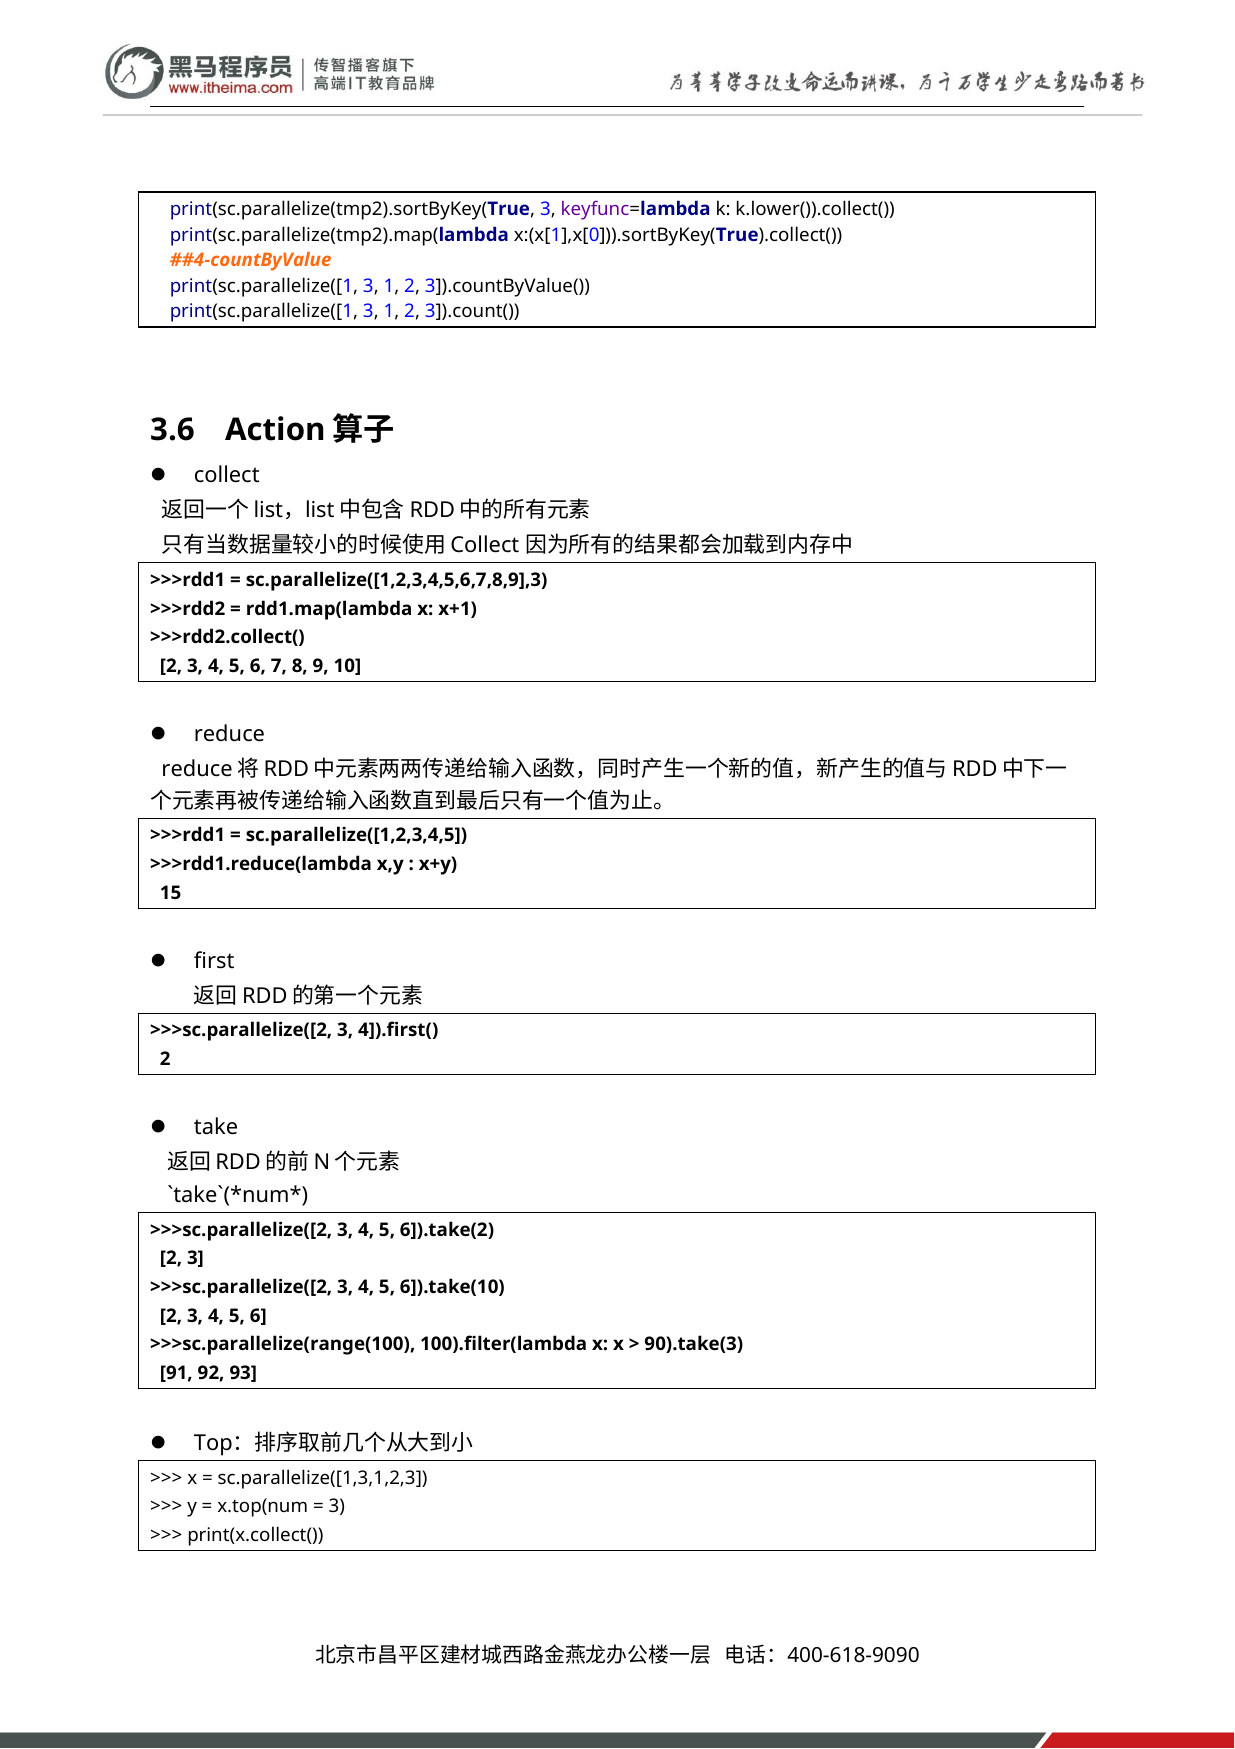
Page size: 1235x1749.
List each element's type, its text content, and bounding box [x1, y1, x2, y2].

table_header >>>rdd1 = sc.parallelize([1,2,3,4,5,6,7,8,9],3) >>>rdd2 = rdd1.map(lambda x: x+1) >>>rdd2.collect() [2, 3, 4, 5, 6, 7, 8, 9, 10] [139, 563, 1095, 681]
picture [0, 1673, 1235, 1748]
subtitle Action算子 [150, 404, 1084, 449]
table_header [139, 1461, 1095, 1550]
list reduce [150, 718, 1084, 748]
table_header >>>rdd1 = sc.parallelize([1,2,3,4,5]) >>>rdd1.reduce(lambda x,y : x+y) 15 [139, 819, 1095, 908]
table_header >>>sc.parallelize([2, 3, 4]).first() 2 [139, 1014, 1095, 1074]
text 只有当数据量较小的时候使用Collect 因为所有的结果都会加载到内存中 [150, 527, 1084, 559]
text 返回RDD的前N个元素 [150, 1144, 1084, 1176]
list Top：排序取前几个从大到小 [150, 1425, 1084, 1457]
list take [150, 1111, 1084, 1141]
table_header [139, 193, 1095, 326]
text 返回一个list，list中包含 RDD中的所有元素 [150, 492, 1084, 524]
text 返回RDD的第一个元素 [150, 978, 1084, 1009]
picture [0, 0, 1235, 123]
table_header >>>sc.parallelize([2, 3, 4, 5, 6]).take(2) [2, 3] >>>sc.parallelize([2, 3, 4, 5, 6]).take(10) [2, 3, 4, 5, 6] >>>sc.parallelize(range(100), 100).filter(lambda x: x > 90).take(3) [91, 92, 93] [139, 1213, 1095, 1388]
text reduce将RDD中元素两两传递给输入函数，同时产生一个新的值，新产生的值与RDD中下一个元素再被传递给输入函数直到最后只有一个值为止。 [150, 751, 1084, 814]
text `take`(*num*) [150, 1179, 1084, 1209]
list first [150, 945, 1084, 974]
list collect [150, 459, 1084, 489]
